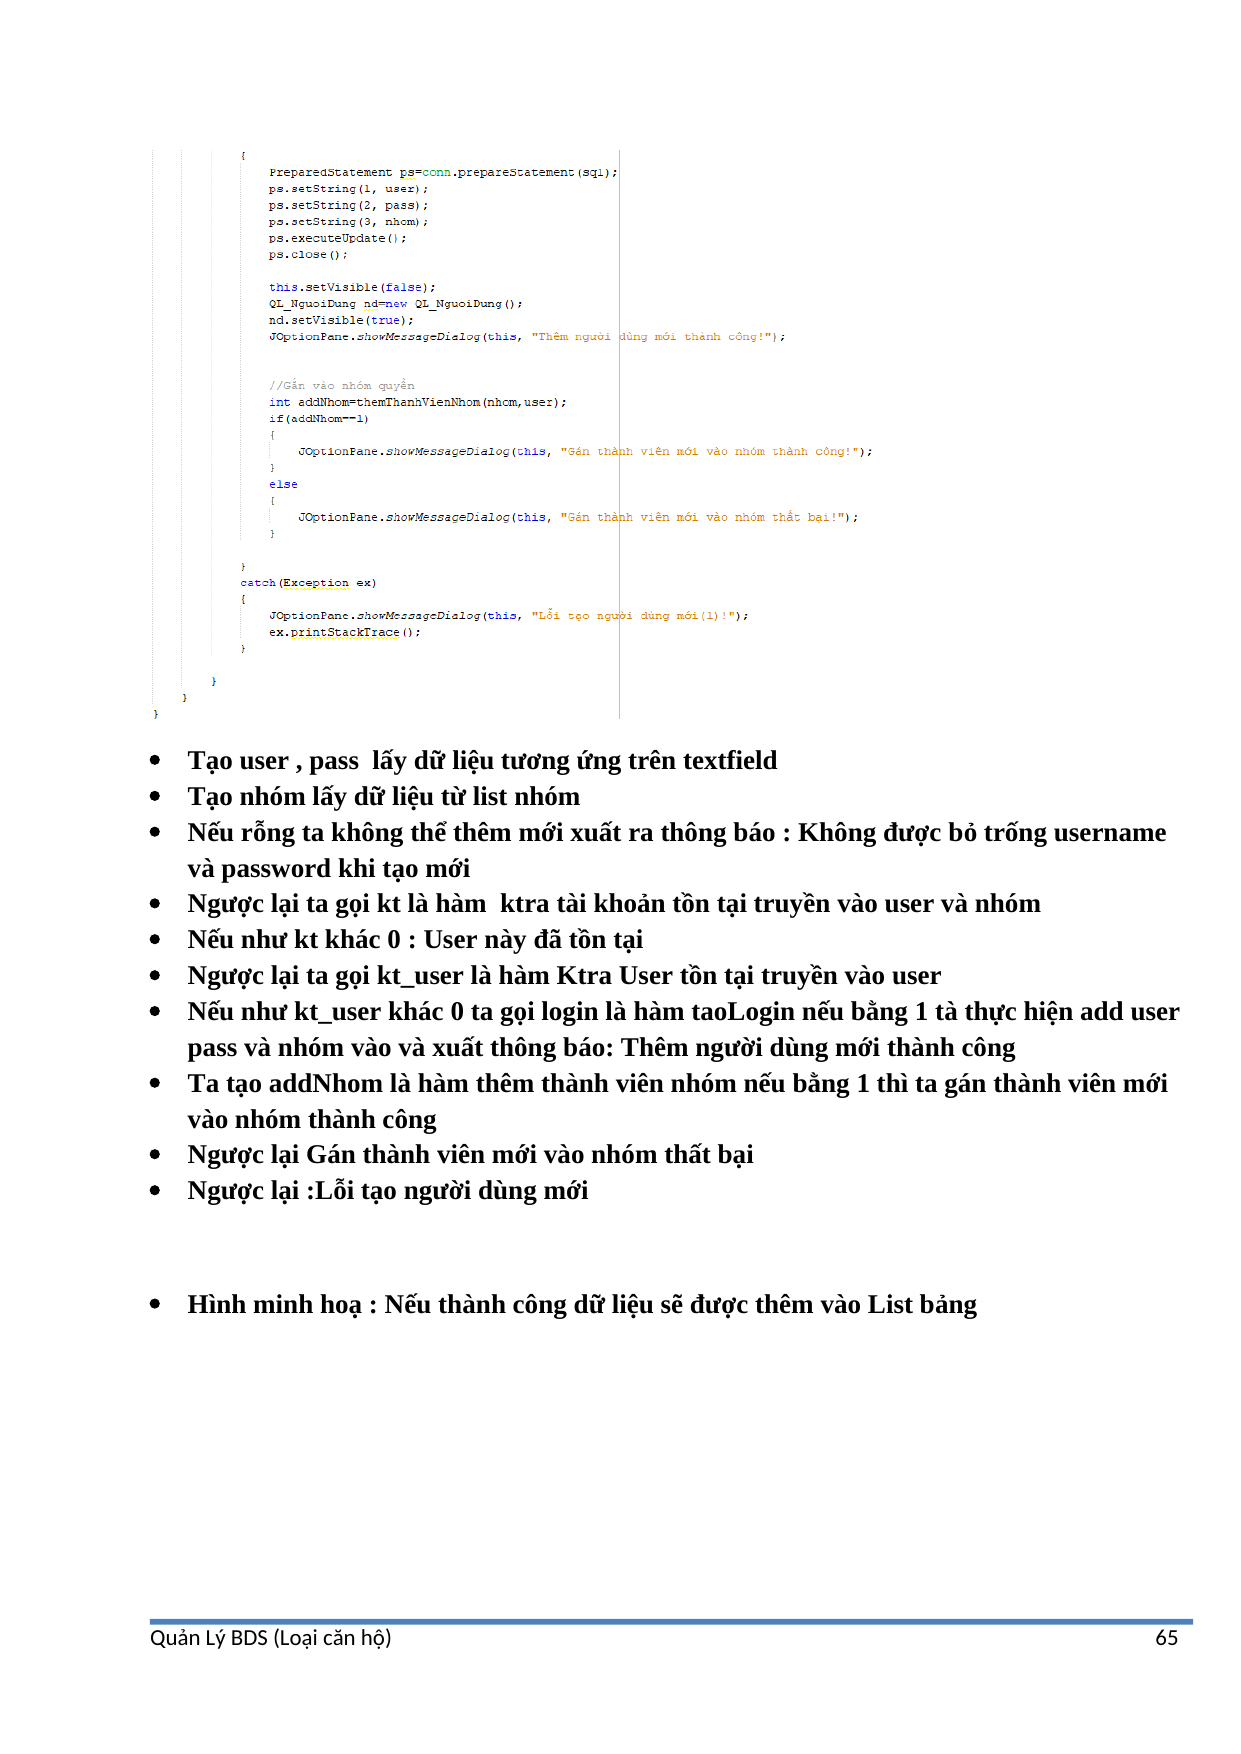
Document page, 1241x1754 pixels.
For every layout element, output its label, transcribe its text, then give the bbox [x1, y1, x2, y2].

list Ngược lại ta gọi kt là hàm ktra tài khoản tồn tại truyền vào user và nhóm [150, 887, 1193, 919]
list Tạo nhóm lấy dữ liệu từ list nhóm [150, 780, 1193, 811]
list Nếu như kt_user khác 0 ta gọi login là hàm taoLogin nếu bằng 1 tà thực hiện add user pass và nhóm vào và xuất thông báo: Thêm người dùng mới thành công [150, 995, 1193, 1062]
list Hình minh hoạ : Nếu thành công dữ liệu sẽ được thêm vào List bảng [150, 1288, 1193, 1319]
list Nếu như kt khác 0 : User này đã tồn tại [150, 923, 1193, 955]
list Nếu rỗng ta không thể thêm mới xuất ra thông báo : Không được bỏ trống username và password khi tạo mới [150, 816, 1193, 883]
list Ngược lại ta gọi kt_user là hàm Ktra User tồn tại truyền vào user [150, 959, 1193, 991]
list Ngược lại Gán thành viên mới vào nhóm thất bại [150, 1138, 1193, 1170]
picture [150, 150, 877, 719]
list Tạo user , pass lấy dữ liệu tương ứng trên textfield [150, 744, 1193, 775]
list Ngược lại :Lỗi tạo người dùng mới [150, 1174, 1193, 1206]
list Ta tạo addNhom là hàm thêm thành viên nhóm nếu bằng 1 thì ta gán thành viên mới vào nhóm thành công [150, 1067, 1193, 1134]
